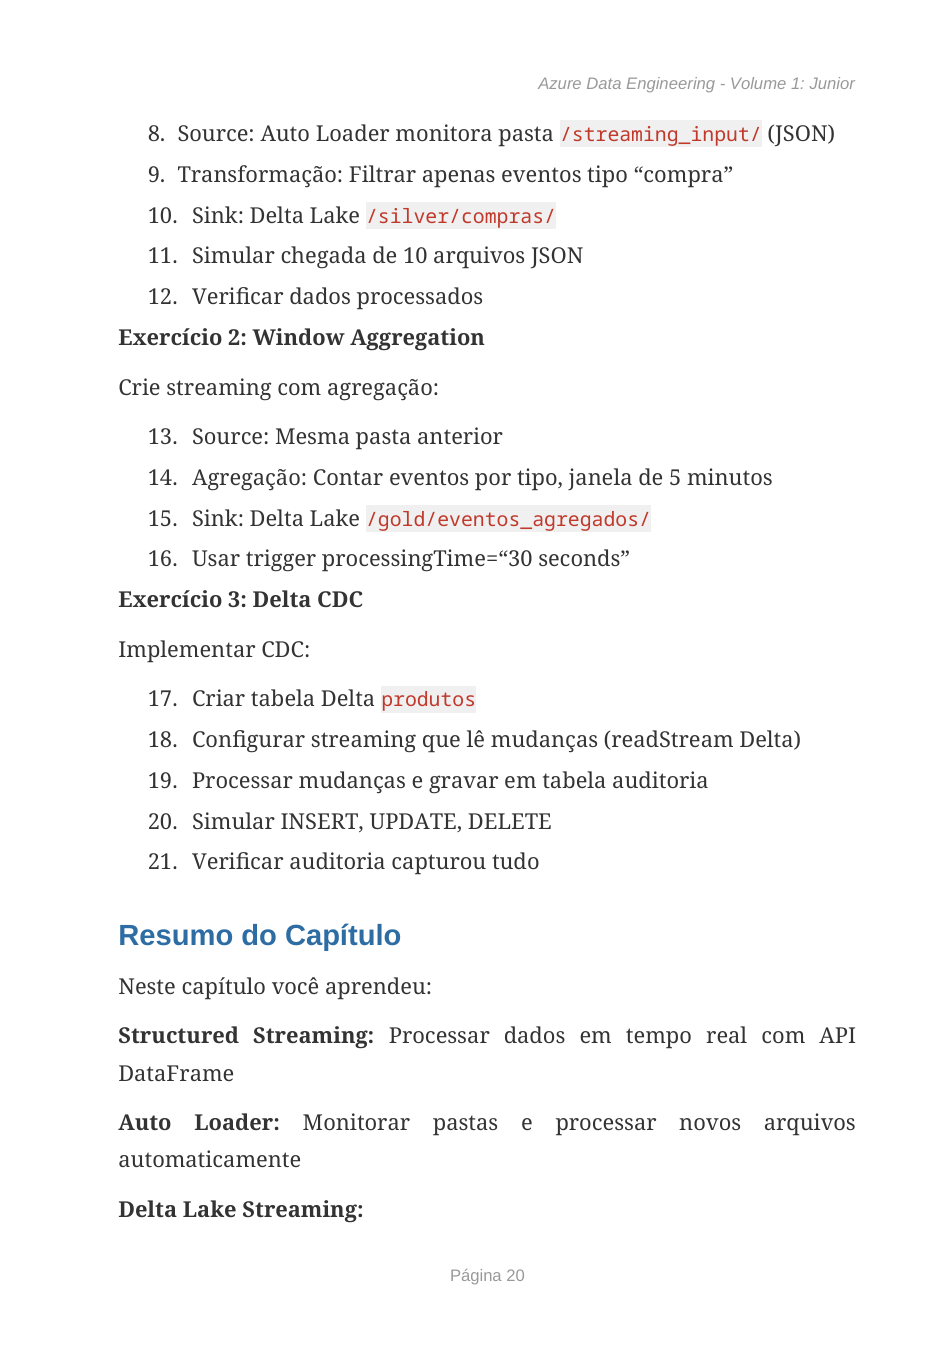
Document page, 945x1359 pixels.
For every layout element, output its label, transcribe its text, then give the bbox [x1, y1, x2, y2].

text Structured Streaming: Processar dados em tempo real com API DataFrame [118, 1020, 856, 1087]
text Delta Lake Streaming: [118, 1194, 856, 1224]
text Exercício 3: Delta CDC [118, 584, 856, 614]
list Source: Mesma pasta anterior [148, 421, 856, 451]
list Simular chegada de 10 arquivos JSON [148, 240, 856, 270]
subtitle Resumo do Capítulo [118, 918, 856, 952]
list Transformação: Filtrar apenas eventos tipo “compra” [148, 159, 856, 189]
list Verificar dados processados [148, 281, 856, 311]
text Auto Loader: Monitorar pastas e processar novos arquivos automaticamente [118, 1107, 856, 1174]
list Verificar auditoria capturou tudo [148, 846, 856, 876]
list Sink: Delta Lake /silver/compras/ [148, 199, 856, 229]
text Crie streaming com agregação: [118, 371, 856, 401]
list Agregação: Contar eventos por tipo, janela de 5 minutos [148, 462, 856, 492]
list Sink: Delta Lake /gold/eventos_agregados/ [148, 503, 856, 532]
text Exercício 2: Window Aggregation [118, 322, 856, 352]
list Source: Auto Loader monitora pasta /streaming_input/ (JSON) [148, 118, 856, 148]
text Implementar CDC: [118, 634, 856, 663]
list Simular INSERT, UPDATE, DELETE [148, 806, 856, 835]
list Usar trigger processingTime=“30 seconds” [148, 543, 856, 573]
text Neste capítulo você aprendeu: [118, 971, 856, 1000]
list Configurar streaming que lê mudanças (readStream Delta) [148, 724, 856, 754]
list Criar tabela Delta produtos [148, 683, 856, 713]
list Processar mudanças e gravar em tabela auditoria [148, 765, 856, 795]
